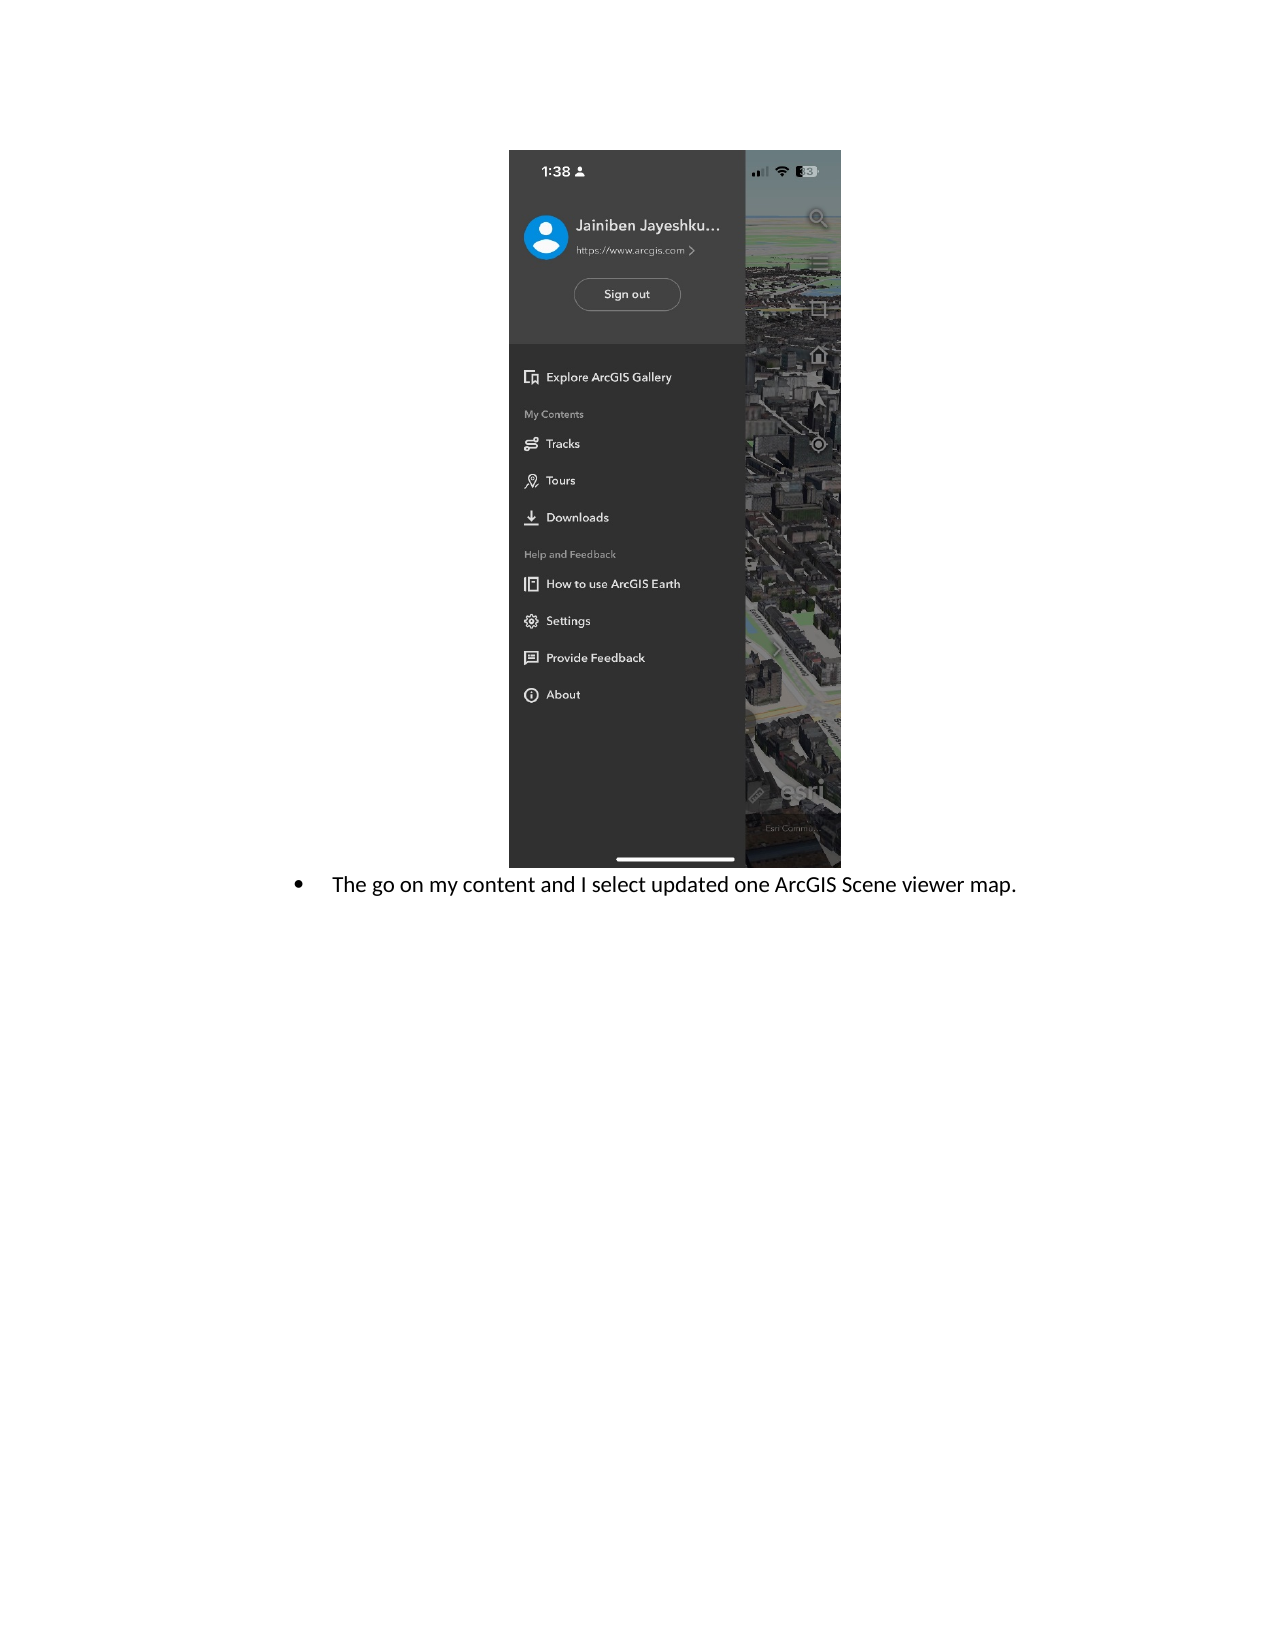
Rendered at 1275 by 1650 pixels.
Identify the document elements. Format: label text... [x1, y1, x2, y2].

list The go on my content and I select updated one ArcGIS Scene viewer map. [187, 870, 1125, 898]
picture [509, 150, 841, 868]
